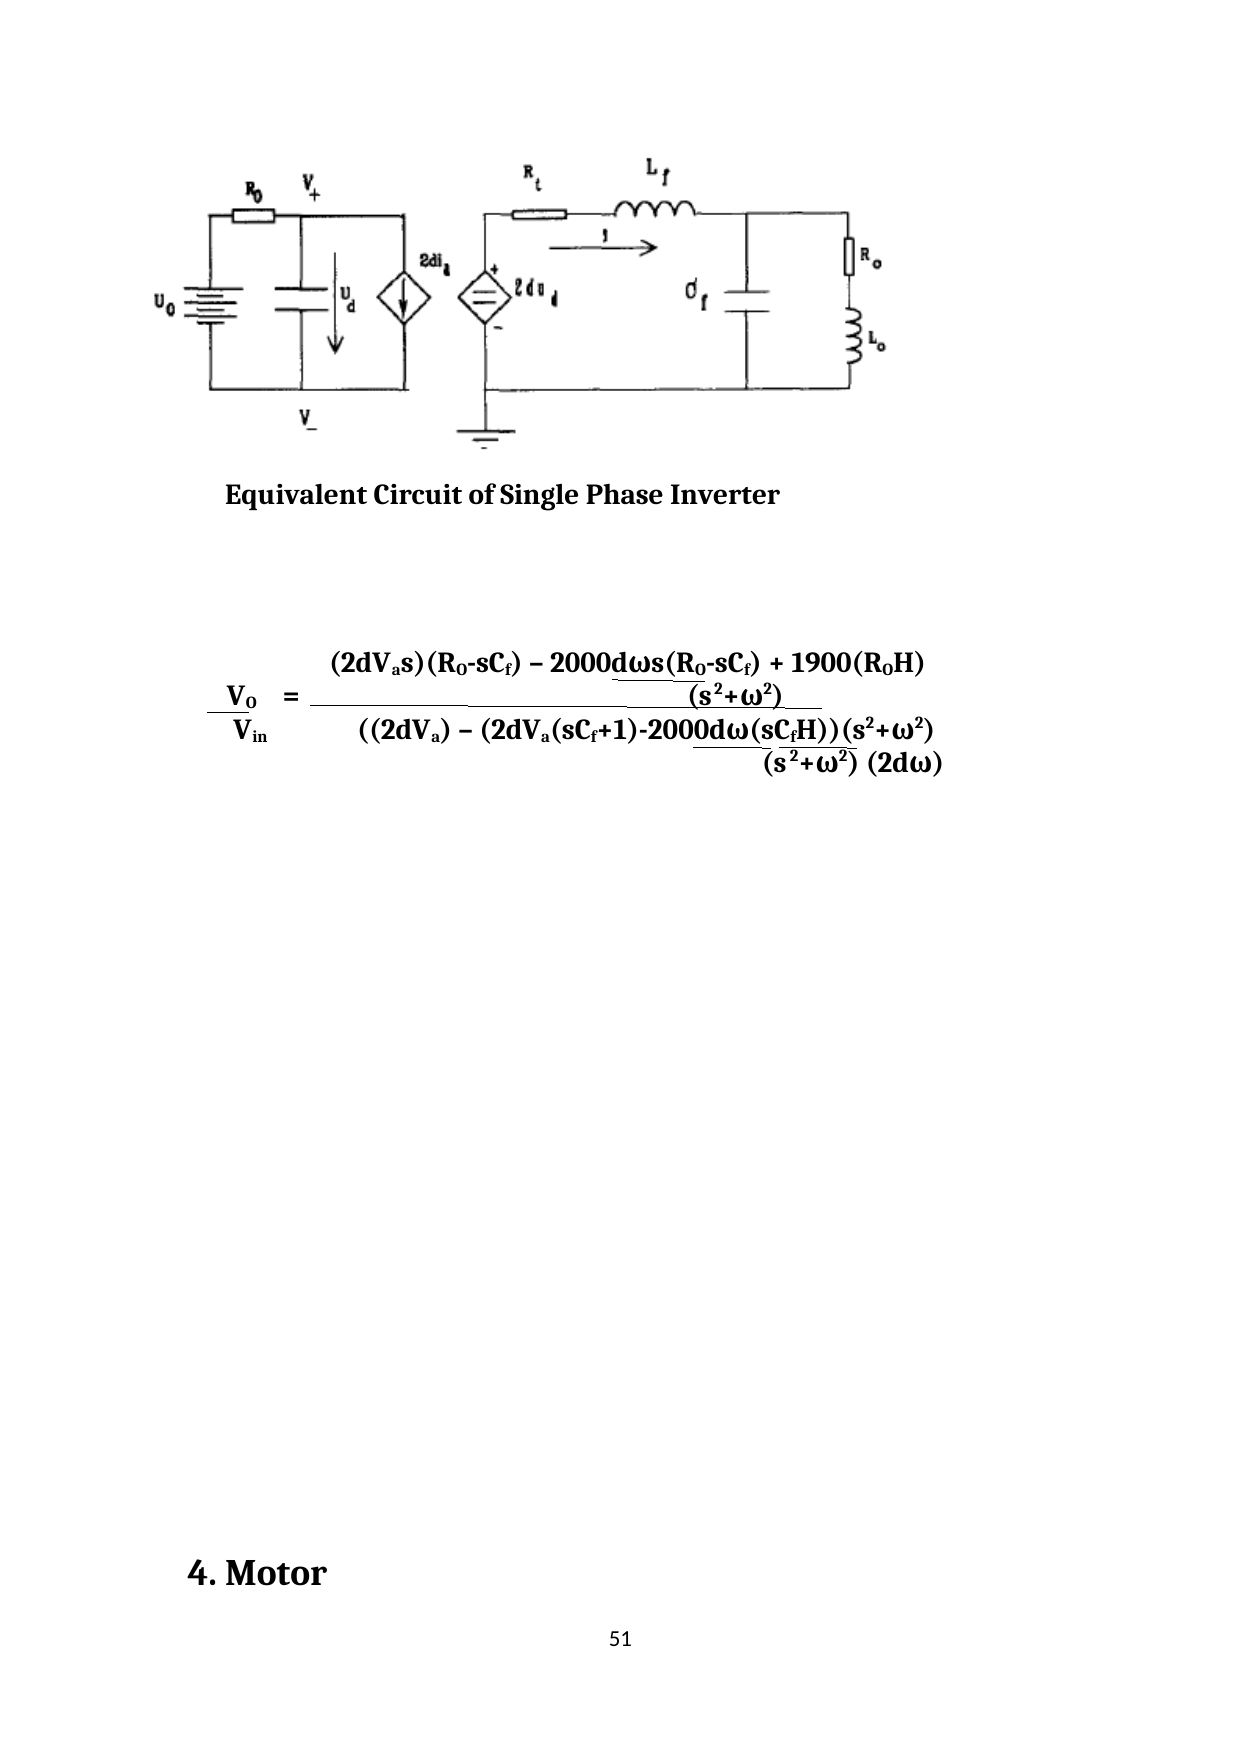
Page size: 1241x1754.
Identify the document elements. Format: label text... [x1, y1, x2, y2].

text (s2+ω2) (2dω) [150, 746, 1090, 780]
text (2dVas)(RO-sCf) – 2000dωs(RO-sCf) + 1900(ROH) [150, 646, 1090, 679]
text VO = (s2+ω2) [150, 679, 1090, 713]
picture [150, 150, 905, 479]
list Motor [187, 1551, 1090, 1594]
text Vin ((2dVa) – (2dVa(sCf+1)-2000dω(sCfH))(s2+ω2) [150, 713, 1090, 746]
text Equivalent Circuit of Single Phase Inverter [150, 478, 1090, 512]
